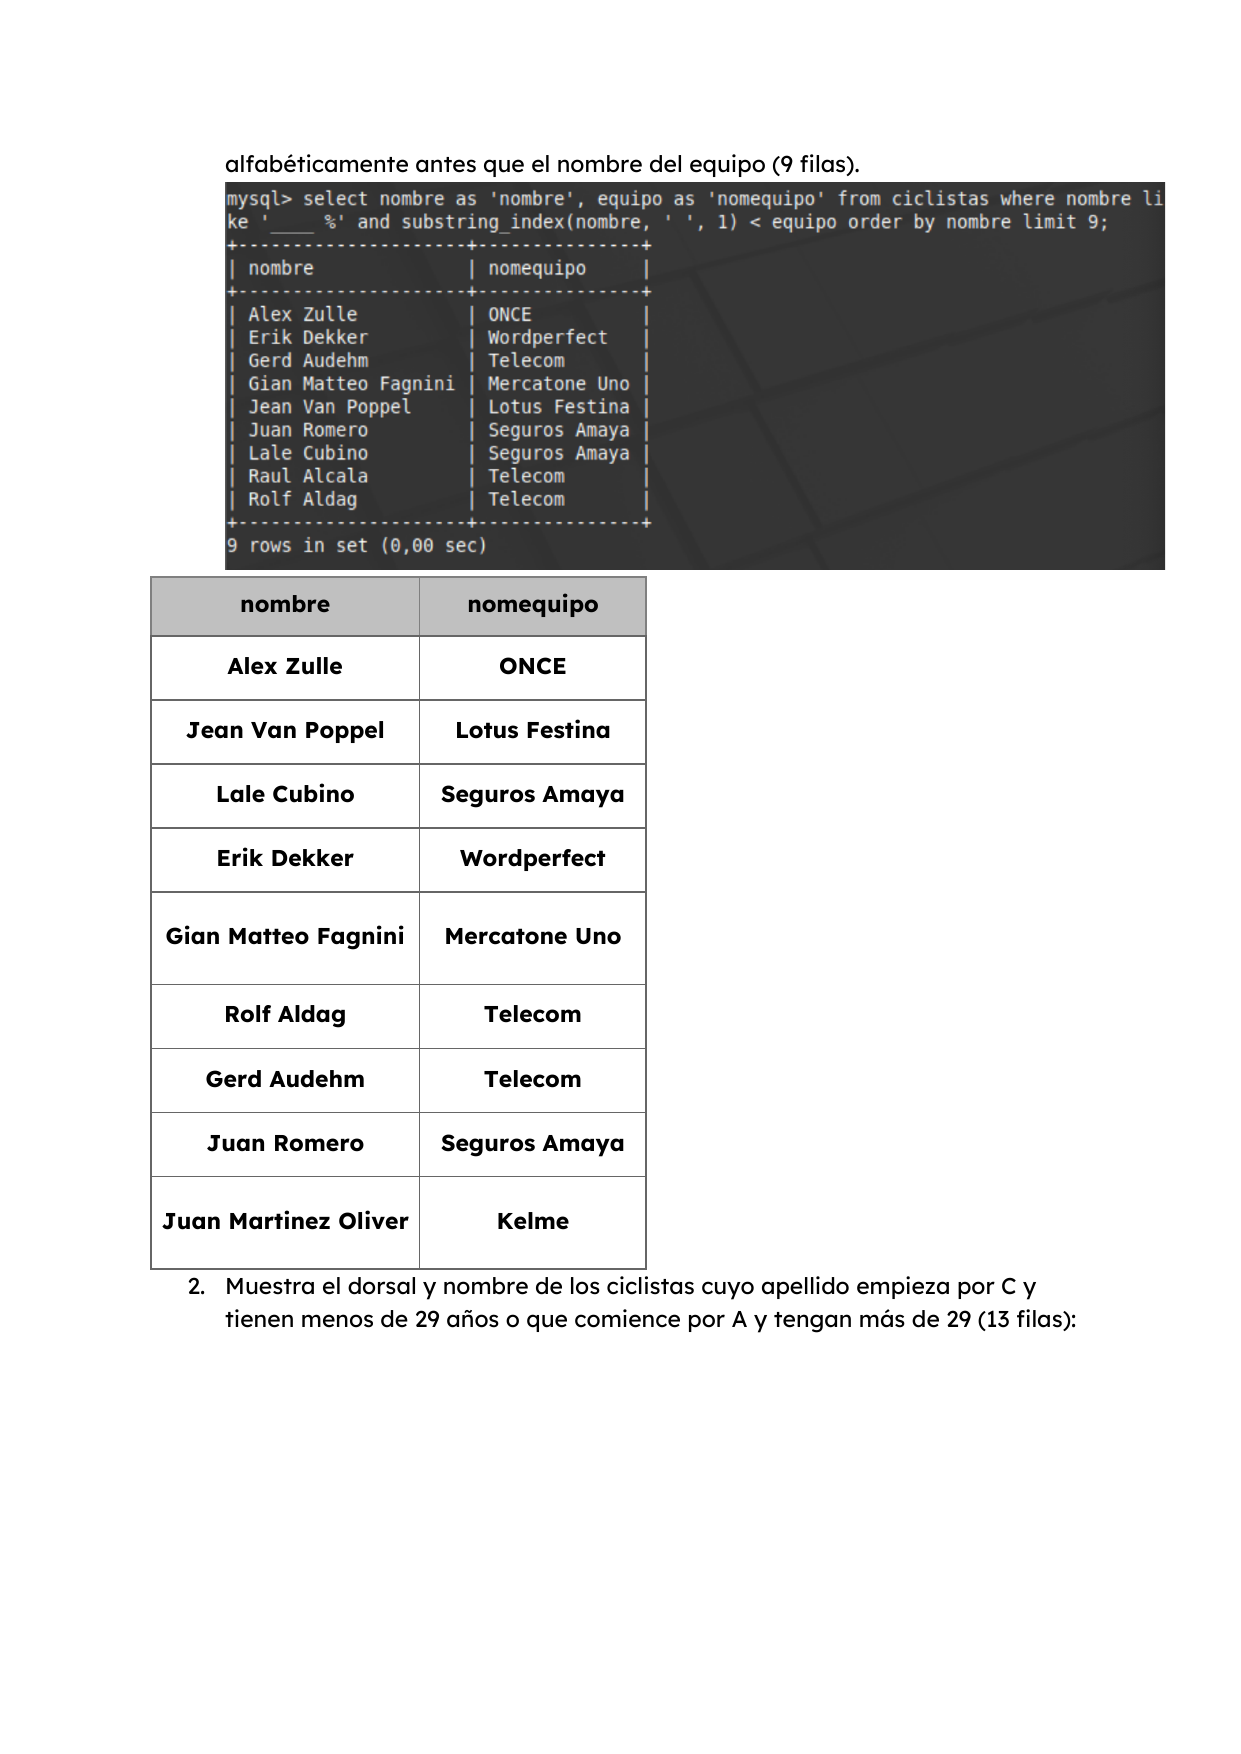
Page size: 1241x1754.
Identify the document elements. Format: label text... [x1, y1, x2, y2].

table_cell ONCE [420, 637, 645, 699]
table_cell Juan Romero [152, 1113, 419, 1176]
table_cell Gian Matteo Fagnini [152, 893, 419, 983]
table_cell Rolf Aldag [152, 985, 419, 1047]
table_cell Mercatone Uno [420, 893, 645, 983]
table_cell Lotus Festina [420, 701, 645, 763]
table_cell Juan Martinez Oliver [152, 1177, 419, 1268]
table_cell Wordperfect [420, 829, 645, 891]
picture [225, 182, 1166, 570]
table_cell Telecom [420, 985, 645, 1047]
table_cell Alex Zulle [152, 637, 419, 699]
table_header nombre [152, 578, 419, 635]
table_cell Jean Van Poppel [152, 701, 419, 763]
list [187, 150, 1090, 570]
table_cell Seguros Amaya [420, 1113, 645, 1176]
table_cell Erik Dekker [152, 829, 419, 891]
table_cell Lale Cubino [152, 765, 419, 827]
table_cell Kelme [420, 1177, 645, 1268]
table_header nomequipo [420, 578, 645, 635]
table_cell Gerd Audehm [152, 1049, 419, 1112]
list Muestra el dorsal y nombre de los ciclistas cuyo apellido empieza por C y tienen menos de 29 años o que comience por A y tengan más de 29 (13 filas): [187, 1271, 1090, 1333]
table_cell Telecom [420, 1049, 645, 1112]
table_cell Seguros Amaya [420, 765, 645, 827]
